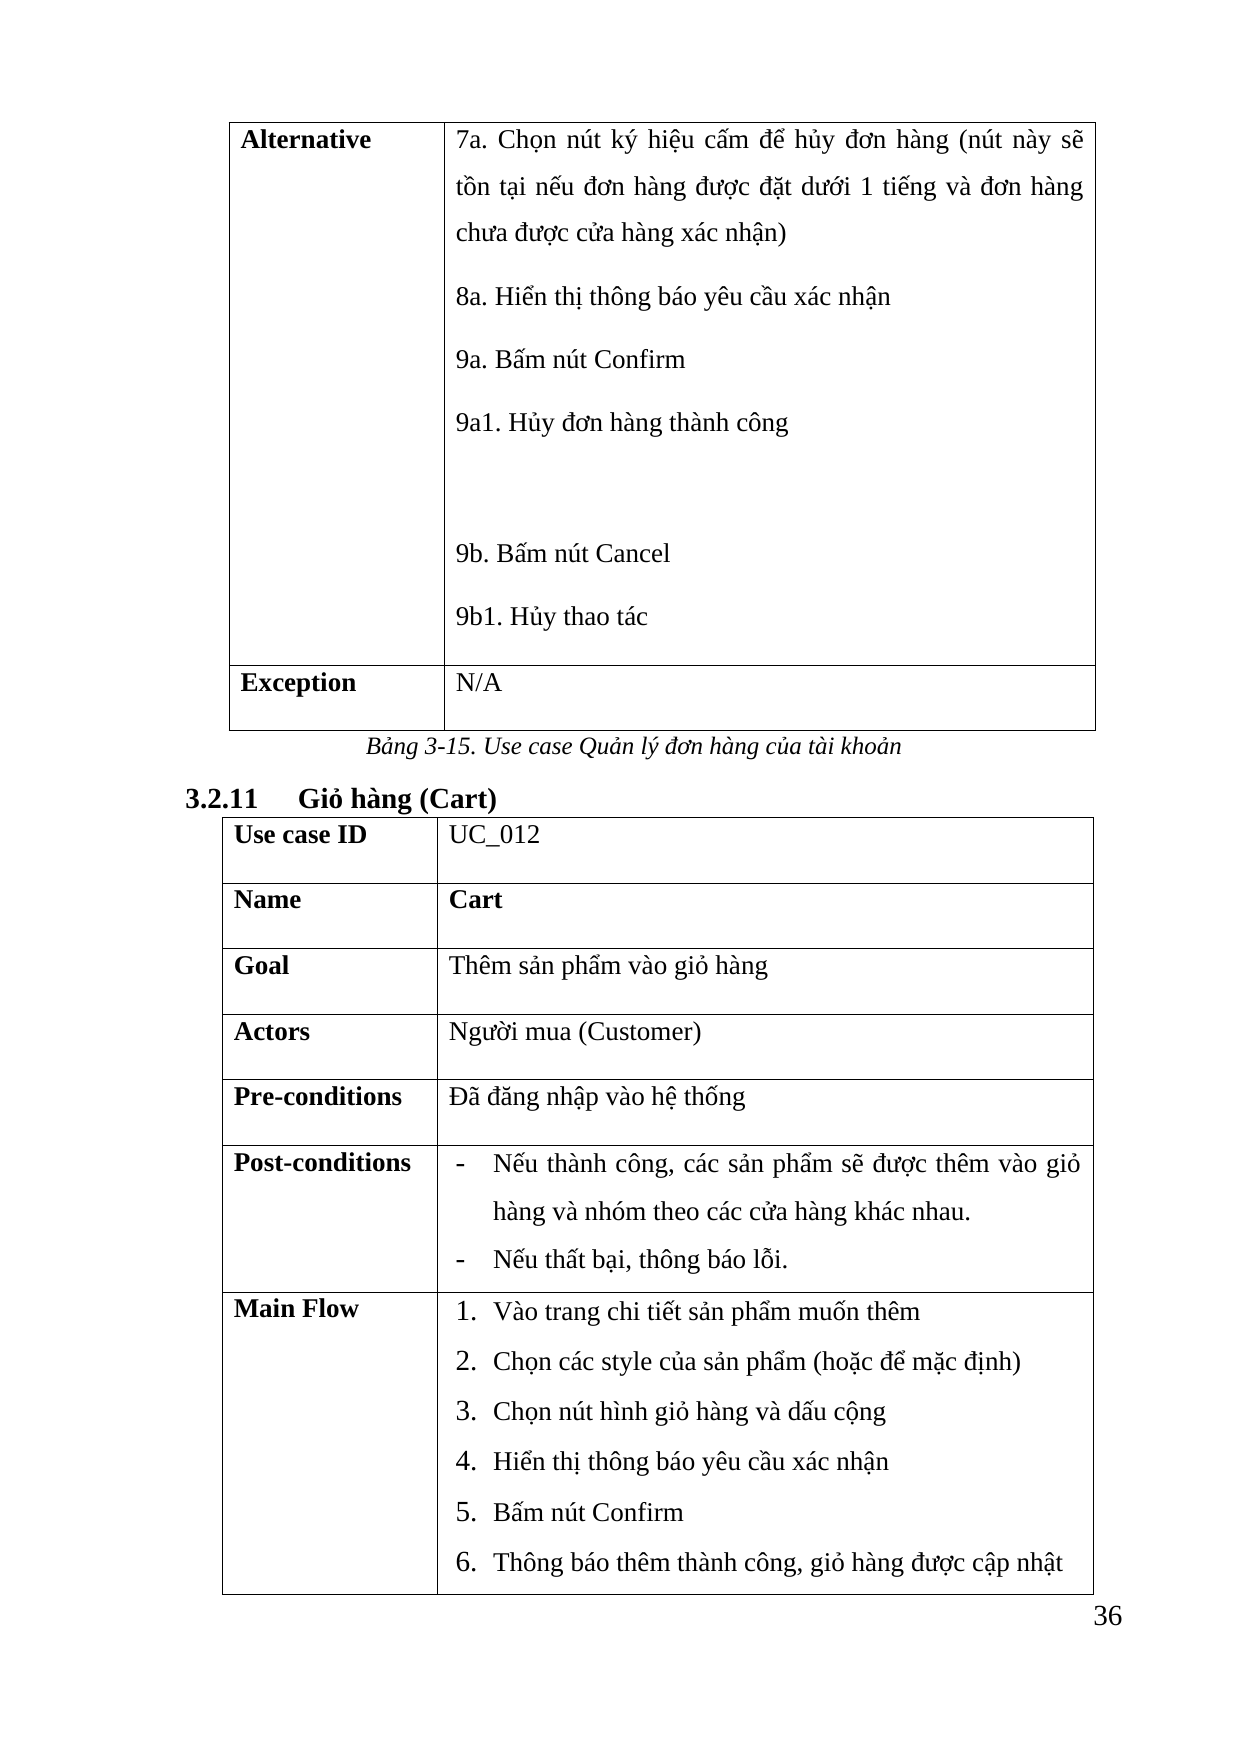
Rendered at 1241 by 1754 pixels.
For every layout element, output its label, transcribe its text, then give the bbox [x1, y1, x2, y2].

table_cell 7a. Chọn nút ký hiệu cấm để hủy đơn hàng (nút này sẽ tồn tại nếu đơn hàng được đặt dưới 1 tiếng và đơn hàng chưa được cửa hàng xác nhận) 8a. Hiển thị thông báo yêu cầu xác nhận 9a. Bấm nút Confirm 9a1. Hủy đơn hàng thành công 9b. Bấm nút Cancel 9b1. Hủy thao tác [445, 123, 1095, 665]
table_cell Name [223, 884, 437, 948]
table_cell N/A [445, 666, 1095, 730]
subtitle Giỏ hàng (Cart) [185, 781, 1122, 814]
table_cell Nếu thành công, các sản phẩm sẽ được thêm vào giỏ hàng và nhóm theo các cửa hàng khác nhau. Nếu thất bại, thông báo lỗi. [438, 1146, 1093, 1292]
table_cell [438, 1293, 1093, 1594]
table_cell Alternative [230, 123, 444, 665]
table_header UC_012 [438, 818, 1093, 882]
table_cell Post-conditions [223, 1146, 437, 1292]
table_cell Cart [438, 884, 1093, 948]
text Bảng 3-15. Use case Quản lý đơn hàng của tài khoản [148, 731, 1122, 760]
table_cell Exception [230, 666, 444, 730]
table_cell Main Flow [223, 1293, 437, 1594]
table_cell Actors [223, 1015, 437, 1079]
table_cell Pre-conditions [223, 1080, 437, 1144]
table_cell Đã đăng nhập vào hệ thống [438, 1080, 1093, 1144]
table_cell Goal [223, 949, 437, 1013]
table_cell Thêm sản phẩm vào giỏ hàng [438, 949, 1093, 1013]
table_cell Người mua (Customer) [438, 1015, 1093, 1079]
table_header Use case ID [223, 818, 437, 882]
